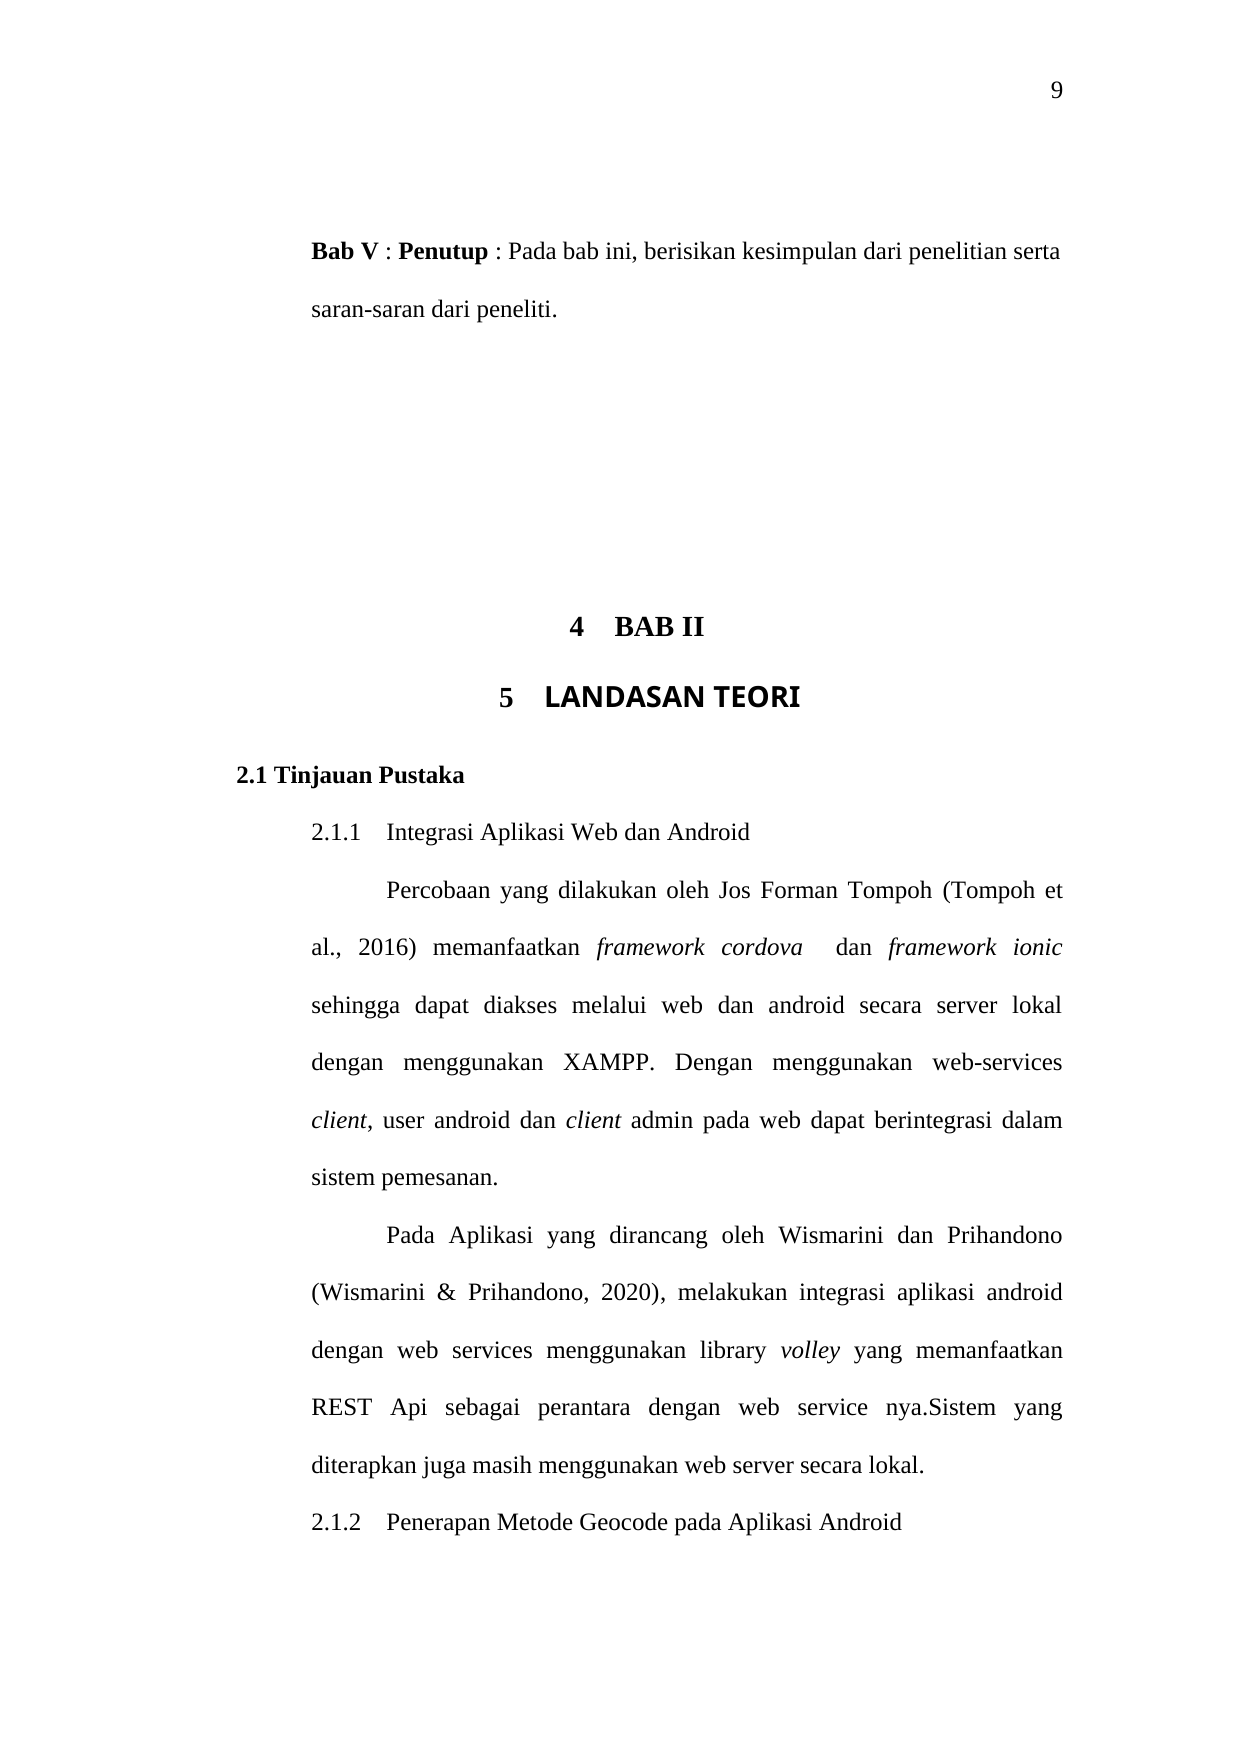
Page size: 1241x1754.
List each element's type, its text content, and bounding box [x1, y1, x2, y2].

subtitle LANDASAN TEORI [236, 676, 1063, 716]
text Pada Aplikasi yang dirancang oleh Wismarini dan Prihandono (Wismarini & Prihandono, 2020), melakukan integrasi aplikasi android dengan web services menggunakan library volley yang memanfaatkan REST Api sebagai perantara dengan web service nya.Sistem yang diterapkan juga masih menggunakan web server secara lokal. [311, 1220, 1063, 1479]
subtitle Bab II LANDASAN TEORI [236, 609, 1063, 643]
text Integrasi Aplikasi Web dan Android [311, 817, 1063, 846]
text Tinjauan Pustaka [236, 760, 1063, 789]
text Percobaan yang dilakukan oleh Jos Forman Tompoh (Tompoh et al., 2016) memanfaatkan framework cordova dan framework ionic sehingga dapat diakses melalui web dan android secara server lokal dengan menggunakan XAMPP. Dengan menggunakan web-services client, user android dan client admin pada web dapat berintegrasi dalam sistem pemesanan. [311, 875, 1063, 1191]
text Bab V : Penutup : Pada bab ini, berisikan kesimpulan dari penelitian serta saran-saran dari peneliti. [311, 236, 1063, 322]
text Penerapan Metode Geocode pada Aplikasi Android [311, 1507, 1063, 1536]
